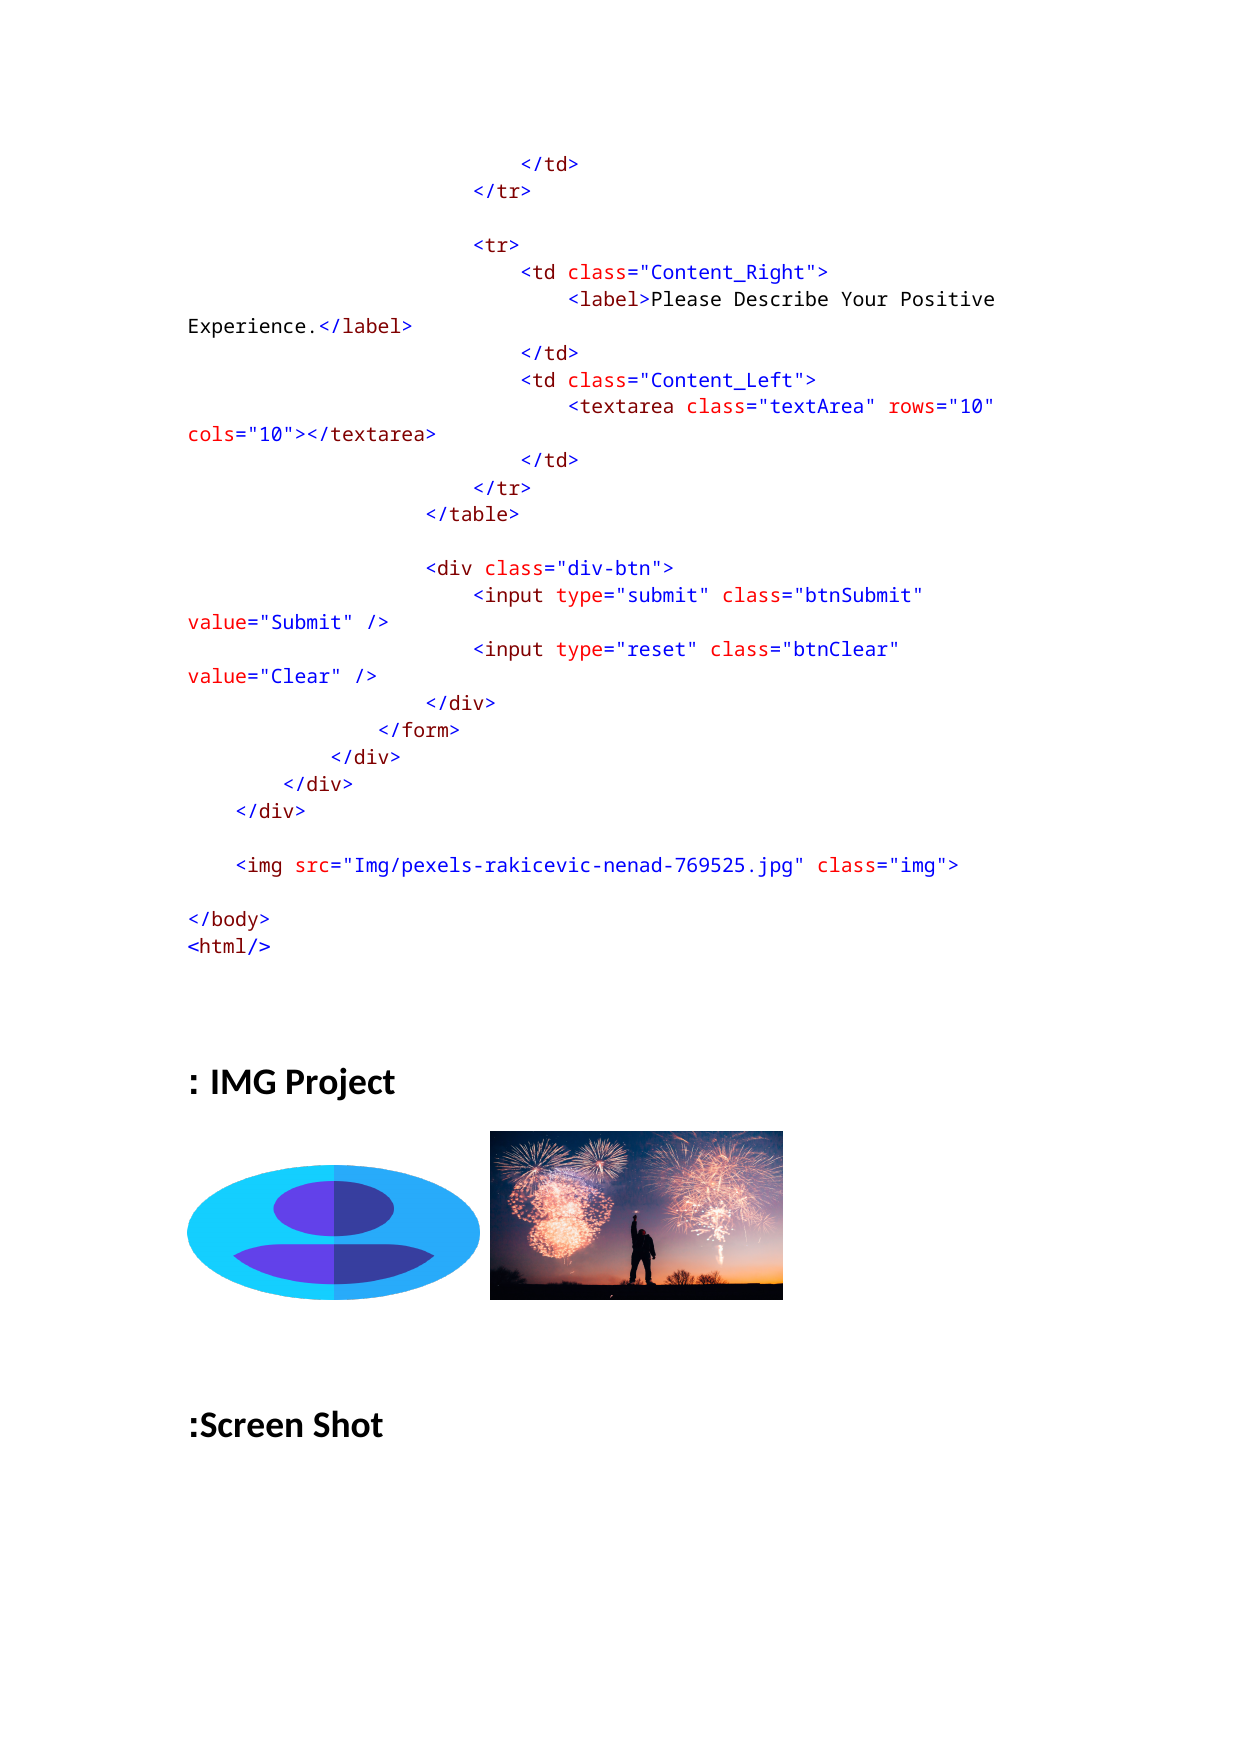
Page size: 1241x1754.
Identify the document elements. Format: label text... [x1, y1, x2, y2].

text </body> [187, 905, 1053, 932]
text </div> [187, 797, 1053, 824]
text </div> [187, 689, 1053, 717]
text </div> [187, 743, 1053, 771]
text </td> [187, 150, 1053, 177]
text <img src="Img/pexels-rakicevic-nenad-769525.jpg" class="img"> [187, 851, 1053, 878]
text </tr> [187, 177, 1053, 204]
text </tr> [187, 474, 1053, 501]
text <input type="reset" class="btnClear" value="Clear" /> [187, 636, 1053, 689]
text </form> [187, 717, 1053, 743]
text <div class="div-btn"> [187, 555, 1053, 582]
text Screen Shot: [187, 1401, 1053, 1447]
text </html> [187, 932, 1053, 959]
text </div> [187, 771, 1053, 797]
text <td class="Content_Left"> [187, 366, 1053, 393]
text </td> [187, 447, 1053, 474]
text <tr> [187, 231, 1053, 258]
text <input type="submit" class="btnSubmit" value="Submit" /> [187, 582, 1053, 636]
picture [490, 1131, 783, 1300]
text IMG Project : [187, 1058, 1053, 1103]
text <textarea class="textArea" rows="10" cols="10"></textarea> [187, 393, 1053, 447]
picture [187, 1165, 311, 1226]
text </td> [187, 339, 1053, 366]
picture [235, 1165, 480, 1300]
text <label>Please Describe Your Positive Experience.</label> [187, 285, 1053, 339]
text </table> [187, 501, 1053, 528]
picture [187, 1239, 307, 1300]
text <td class="Content_Right"> [187, 258, 1053, 285]
